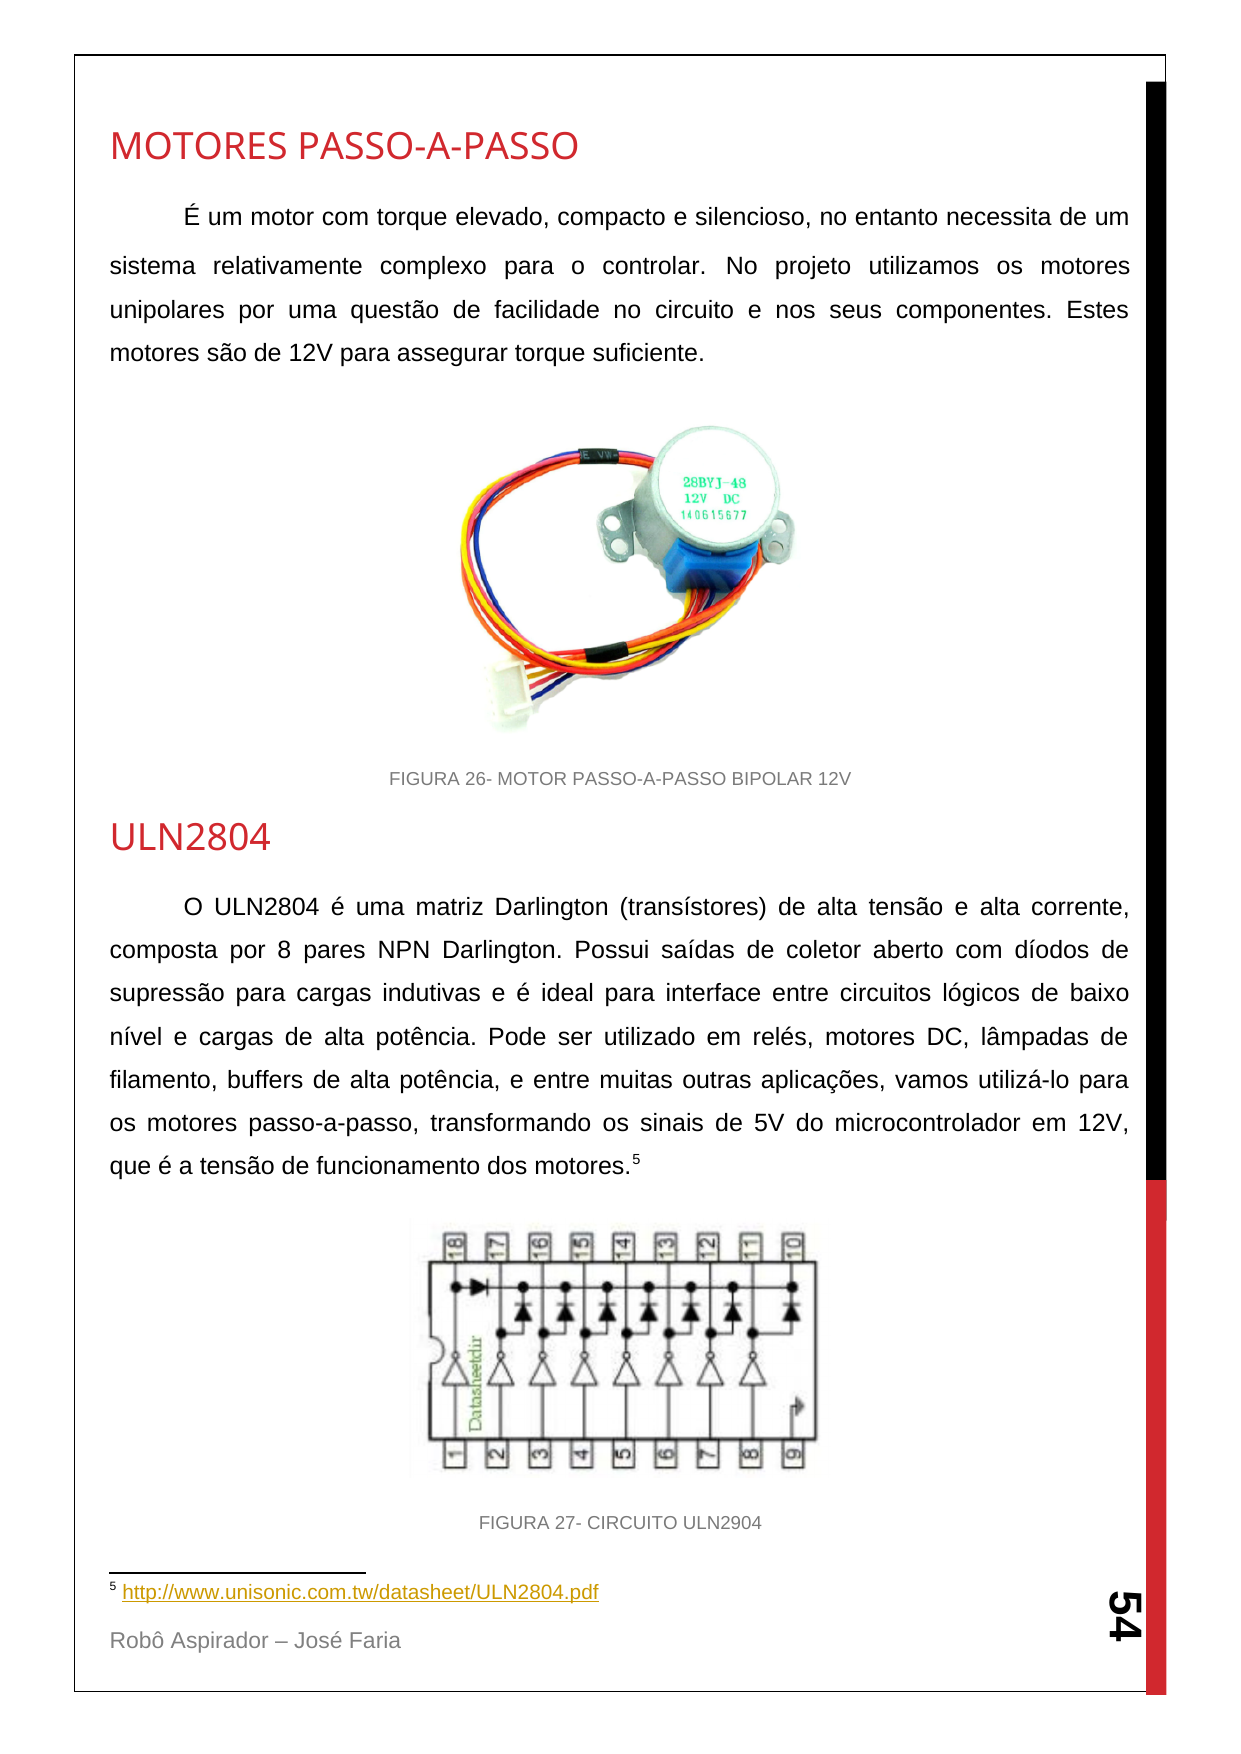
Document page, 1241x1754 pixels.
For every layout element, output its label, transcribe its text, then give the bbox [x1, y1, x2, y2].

subtitle Motores Passo-a-Passo [109, 119, 1131, 171]
picture [408, 1218, 831, 1478]
text O ULN2804 é uma matriz Darlington (transístores) de alta tensão e alta corrente, composta por 8 pares NPN Darlington. Possui saídas de coletor aberto com díodos de supressão para cargas indutivas e é ideal para interface entre circuitos lógicos de baixo nível e cargas de alta potência. Pode ser utilizado em relés, motores DC, lâmpadas de filamento, buffers de alta potência, e entre muitas outras aplicações, vamos utilizá-lo para os motores passo-a-passo, transformando os sinais de 5V do microcontrolador em 12V, que é a tensão de funcionamento dos motores. [109, 892, 1131, 1179]
subtitle ULN2804 [109, 810, 1131, 861]
text É um motor com torque elevado, compacto e silencioso, no entanto necessita de um sistema relativamente complexo para o controlar. No projeto utilizamos os motores unipolares por uma questão de facilidade no circuito e nos seus componentes. Estes motores são de 12V para assegurar torque suficiente. [109, 202, 1131, 367]
picture [438, 402, 802, 734]
